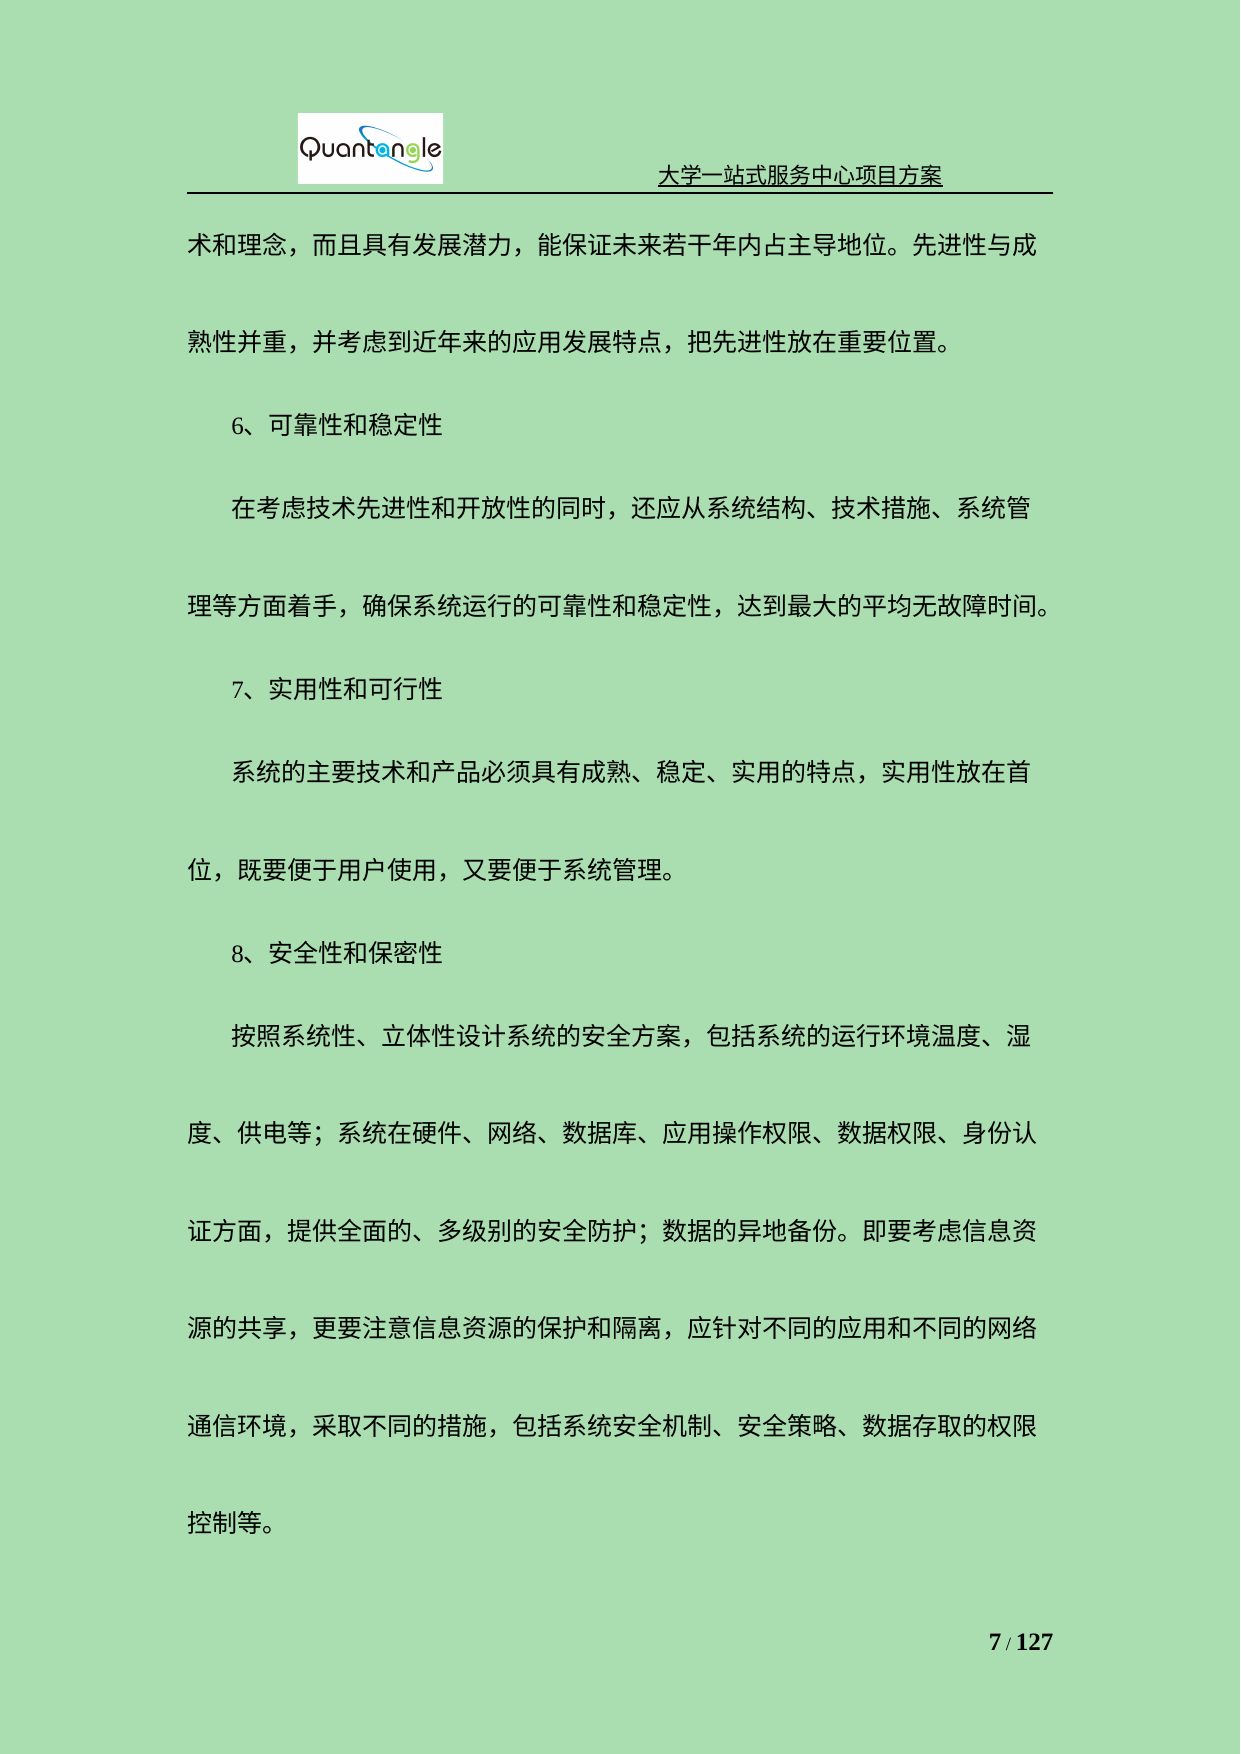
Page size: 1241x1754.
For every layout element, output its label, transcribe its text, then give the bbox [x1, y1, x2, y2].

picture [297, 113, 444, 184]
text 8、安全性和保密性 [187, 919, 1053, 984]
text 系统的主要技术和产品必须具有成熟、稳定、实用的特点，实用性放在首位，既要便于用户使用，又要便于系统管理。 [187, 738, 1053, 901]
text 按照系统性、立体性设计系统的安全方案，包括系统的运行环境温度、湿度、供电等；系统在硬件、网络、数据库、应用操作权限、数据权限、身份认证方面，提供全面的、多级别的安全防护；数据的异地备份。即要考虑信息资源的共享，更要注意信息资源的保护和隔离，应针对不同的应用和不同的网络通信环境，采取不同的措施，包括系统安全机制、安全策略、数据存取的权限控制等。 [187, 1002, 1053, 1554]
text 7、实用性和可行性 [187, 655, 1053, 720]
text 6、可靠性和稳定性 [187, 391, 1053, 456]
text 系统设计既要采用超前思维，先进技术和系统工程方法，又要注意思维的合理性，技术的可行性，方法的正确性。系统的设计不但能反映当今的先进技术和理念，而且具有发展潜力，能保证未来若干年内占主导地位。先进性与成熟性并重，并考虑到近年来的应用发展特点，把先进性放在重要位置。 [187, 211, 1053, 373]
text 在考虑技术先进性和开放性的同时，还应从系统结构、技术措施、系统管理等方面着手，确保系统运行的可靠性和稳定性，达到最大的平均无故障时间。 [187, 474, 1053, 637]
